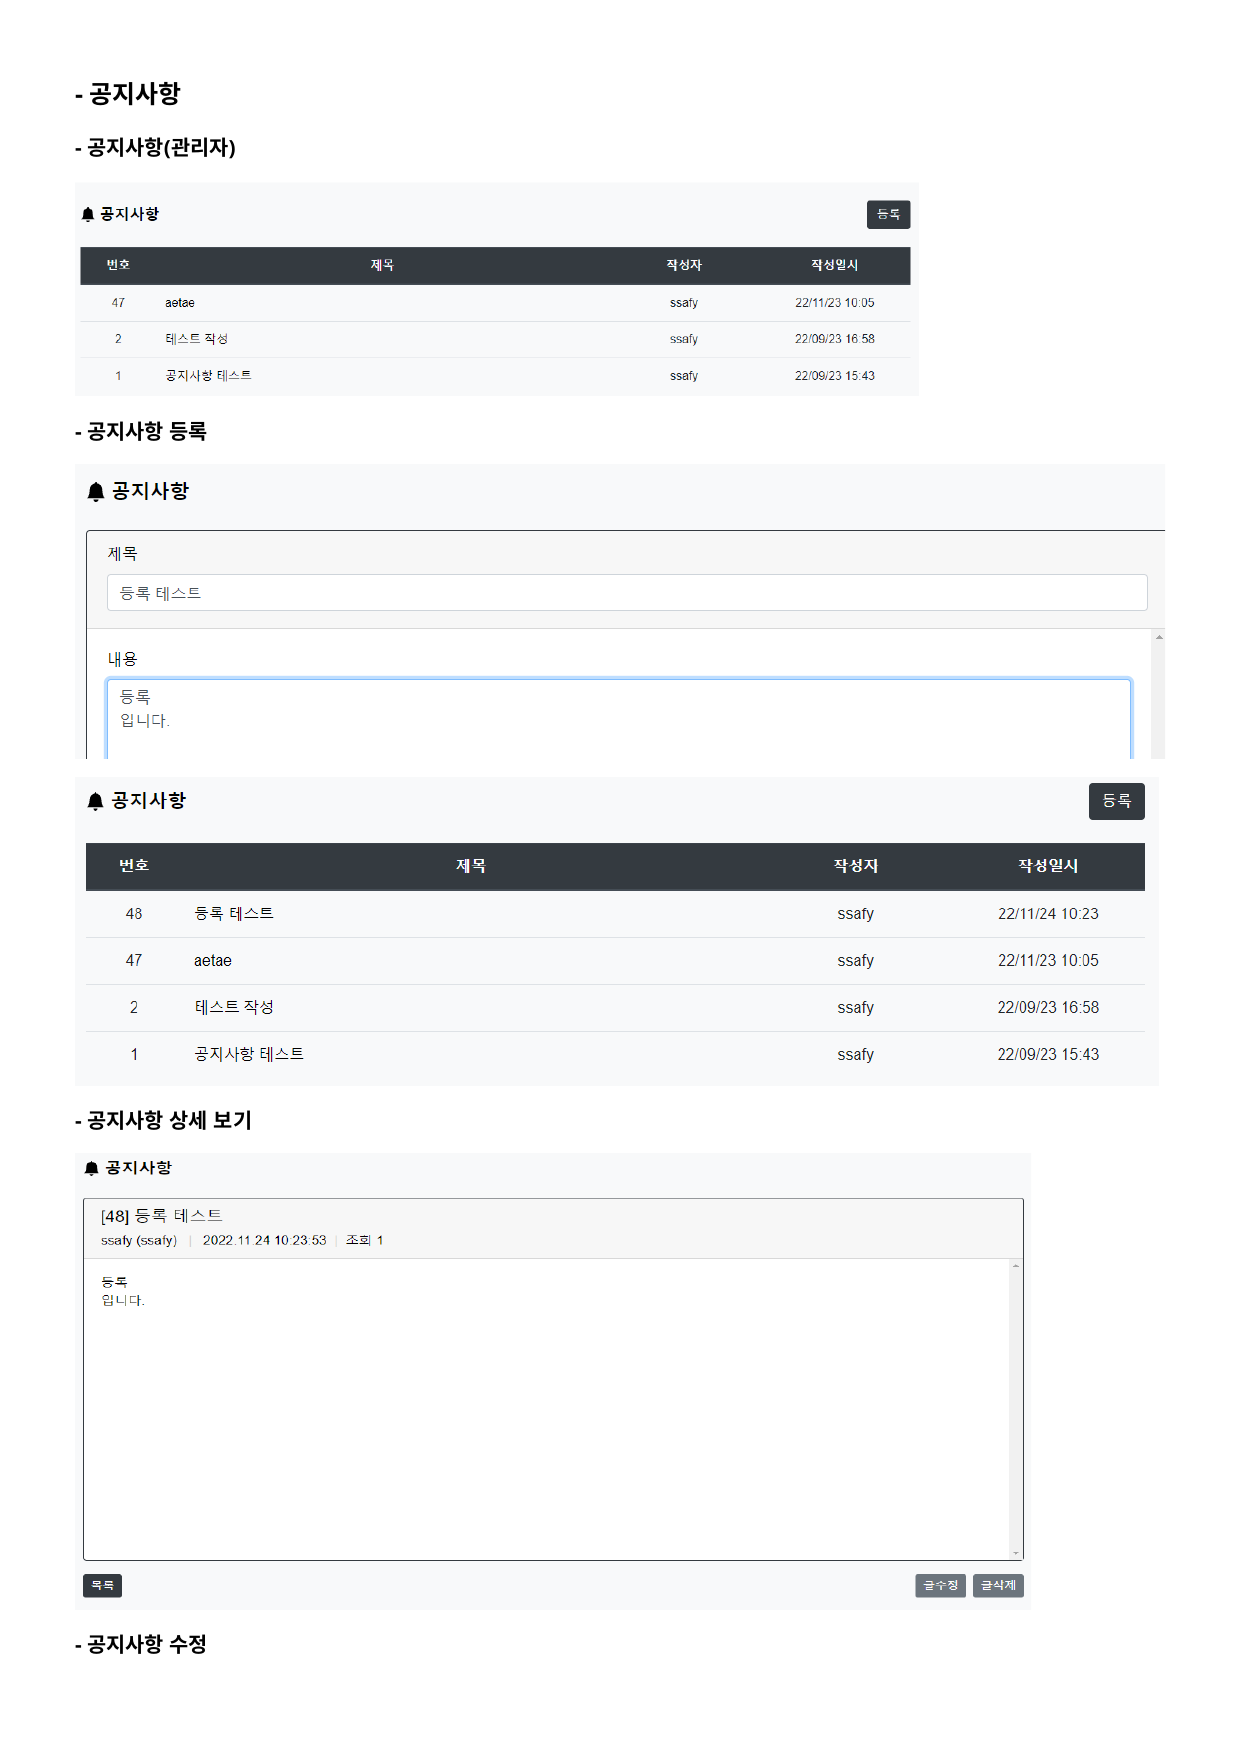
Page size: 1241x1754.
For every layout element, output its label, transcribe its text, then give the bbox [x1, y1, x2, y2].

picture [75, 1153, 1032, 1610]
text - 공지사항 수정 [75, 1628, 1165, 1659]
text - 공지사항 상세 보기 [75, 1104, 1165, 1134]
picture [75, 777, 1166, 1086]
text - 공지사항 [75, 75, 1165, 111]
picture [75, 180, 919, 396]
text - 공지사항 등록 [75, 415, 1165, 445]
picture [75, 464, 1166, 759]
text - 공지사항(관리자) [75, 131, 1165, 161]
